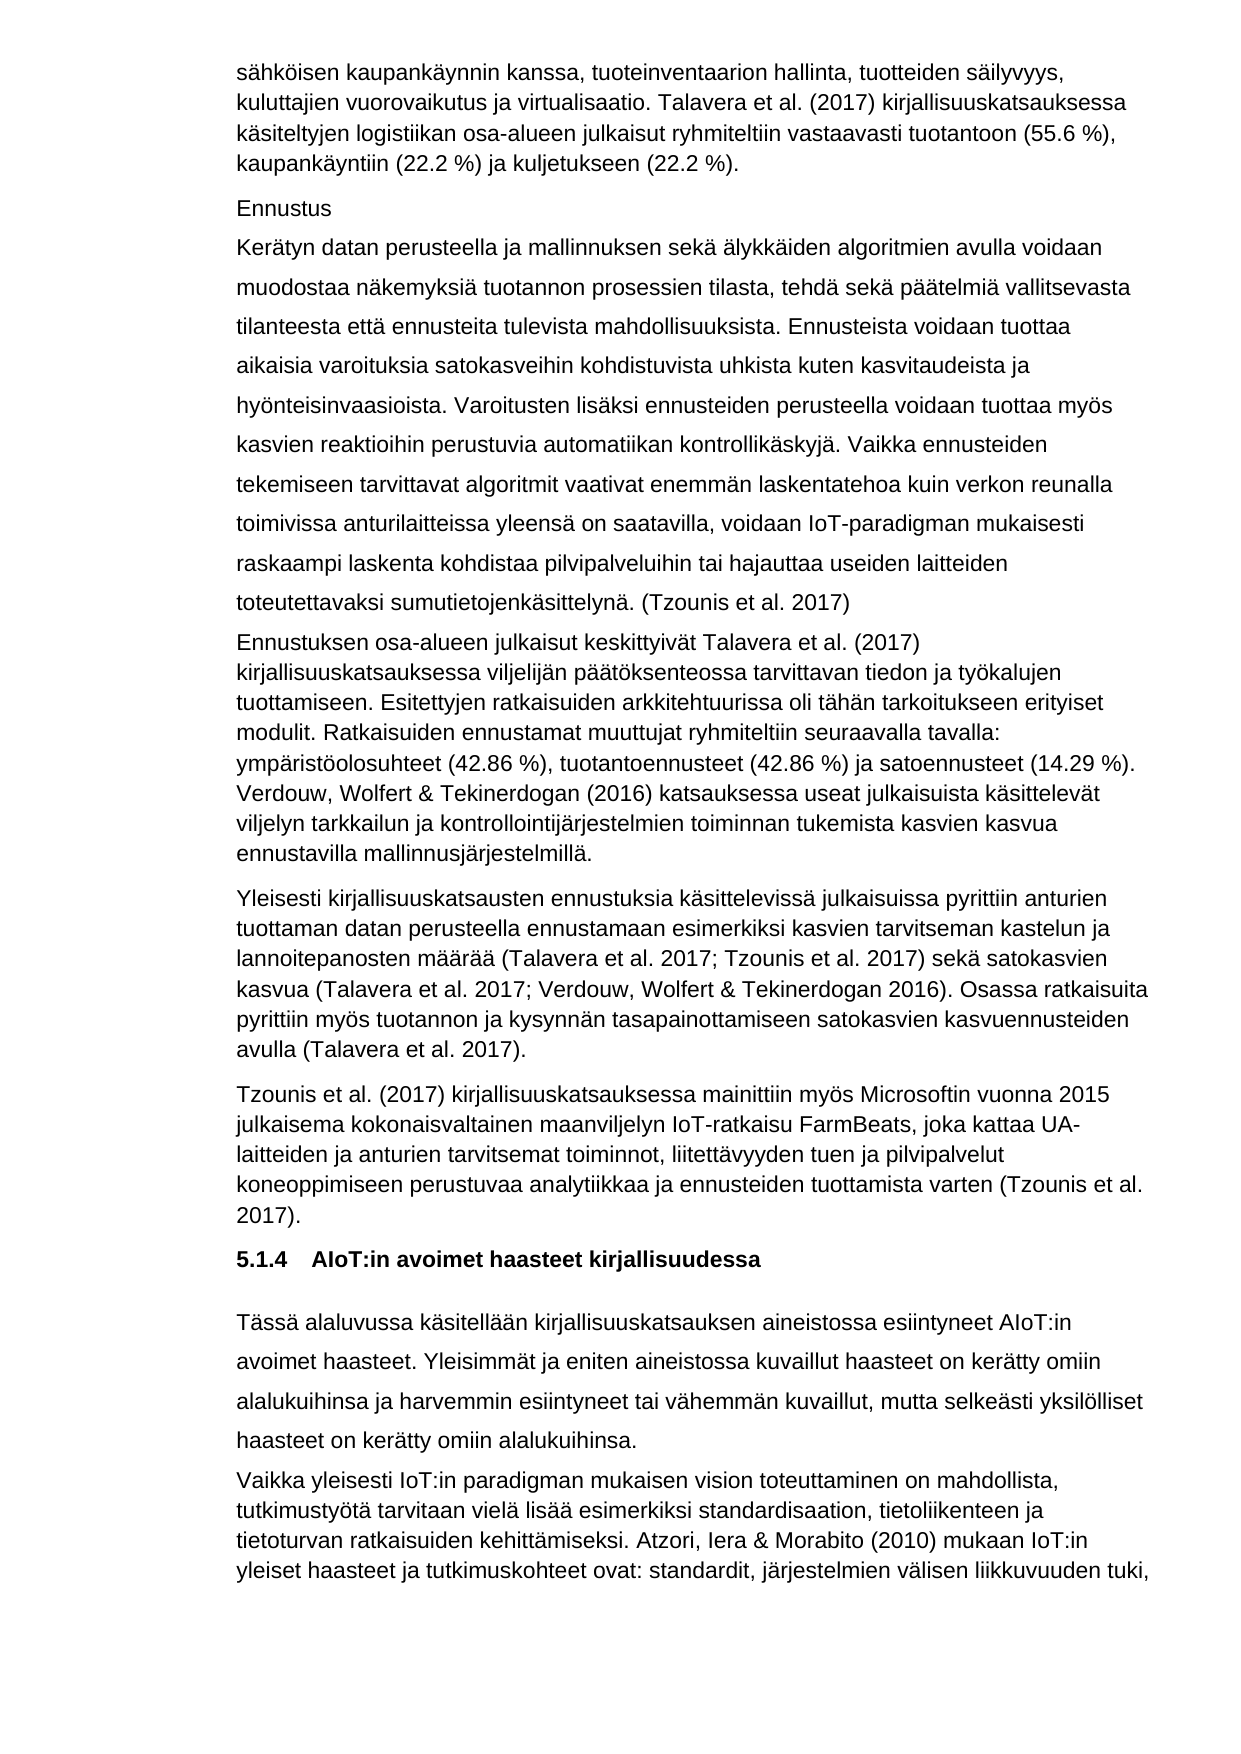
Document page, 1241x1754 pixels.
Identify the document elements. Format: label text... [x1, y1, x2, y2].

text Yleisesti kirjallisuuskatsausten ennustuksia käsittelevissä julkaisuissa pyrittiin anturien tuottaman datan perusteella ennustamaan esimerkiksi kasvien tarvitseman kastelun ja lannoitepanosten määrää (Talavera et al. 2017; Tzounis et al. 2017) sekä satokasvien kasvua (Talavera et al. 2017; Verdouw, Wolfert & Tekinerdogan 2016). Osassa ratkaisuita pyrittiin myös tuotannon ja kysynnän tasapainottamiseen satokasvien kasvuennusteiden avulla (Talavera et al. 2017). [236, 885, 1152, 1062]
text Ennustuksen osa-alueen julkaisut keskittyivät Talavera et al. (2017) kirjallisuuskatsauksessa viljelijän päätöksenteossa tarvittavan tiedon ja työkalujen tuottamiseen. Esitettyjen ratkaisuiden arkkitehtuurissa oli tähän tarkoitukseen erityiset modulit. Ratkaisuiden ennustamat muuttujat ryhmiteltiin seuraavalla tavalla: ympäristöolosuhteet (42.86 %), tuotantoennusteet (42.86 %) ja satoennusteet (14.29 %). Verdouw, Wolfert & Tekinerdogan (2016) katsauksessa useat julkaisuista käsittelevät viljelyn tarkkailun ja kontrollointijärjestelmien toiminnan tukemista kasvien kasvua ennustavilla mallinnusjärjestelmillä. [236, 629, 1152, 867]
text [236, 59, 1152, 176]
subtitle AIoT:in avoimet haasteet kirjallisuudessa [236, 1246, 1152, 1273]
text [236, 1467, 1152, 1584]
text Tzounis et al. (2017) kirjallisuuskatsauksessa mainittiin myös Microsoftin vuonna 2015 julkaisema kokonaisvaltainen maanviljelyn IoT-ratkaisu FarmBeats, joka kattaa UA-laitteiden ja anturien tarvitsemat toiminnot, liitettävyyden tuen ja pilvipalvelut koneoppimiseen perustuvaa analytiikkaa ja ennusteiden tuottamista varten (Tzounis et al. 2017). [236, 1081, 1152, 1228]
